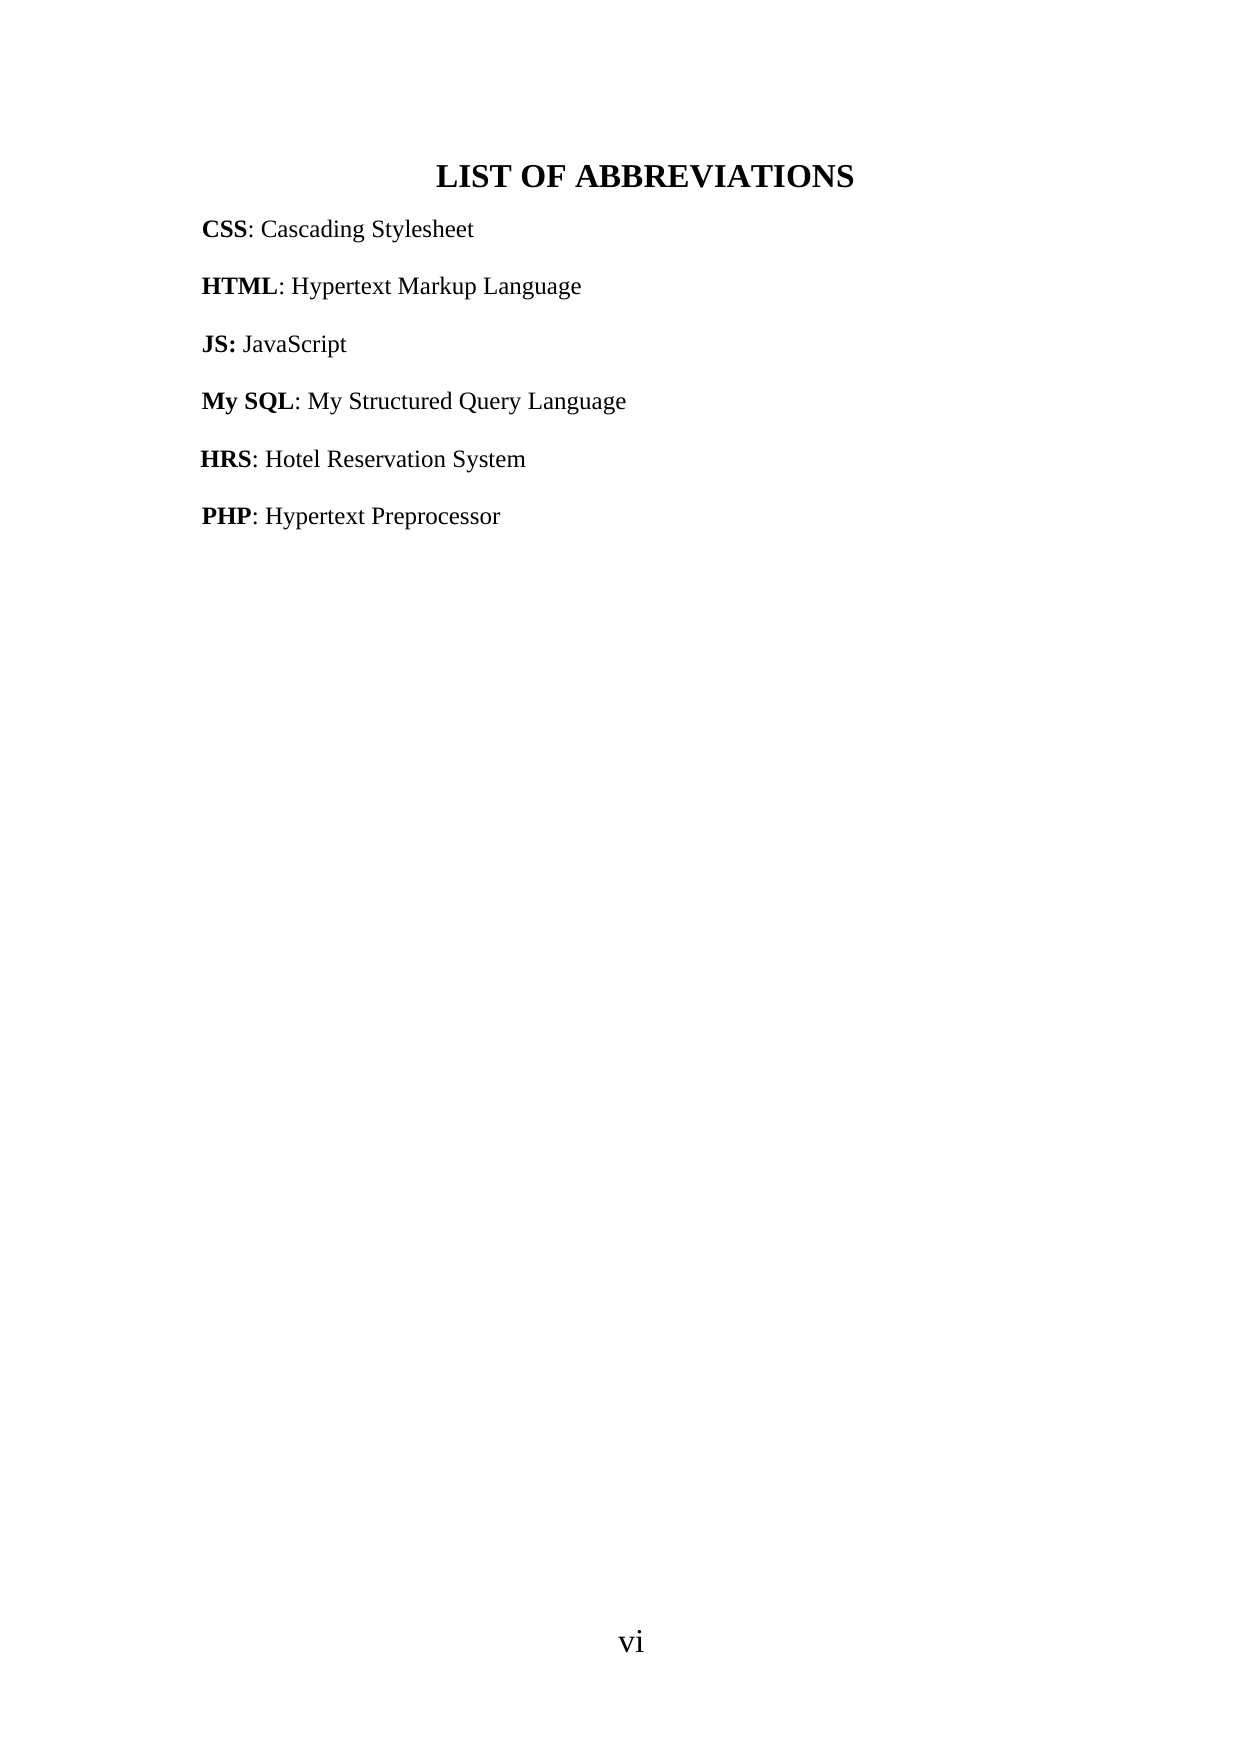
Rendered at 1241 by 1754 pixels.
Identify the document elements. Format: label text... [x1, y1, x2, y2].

text PHP: Hypertext Preprocessor [202, 501, 879, 530]
subtitle LIST OF ABBREVIATIONS [150, 156, 1090, 194]
text CSS: Cascading Stylesheet [202, 214, 1090, 243]
text My SQL: My Structured Query Language [202, 386, 879, 415]
text JS: JavaScript [202, 329, 1090, 358]
text HTML: Hypertext Markup Language [202, 271, 1090, 300]
text HRS: Hotel Reservation System [150, 444, 879, 472]
